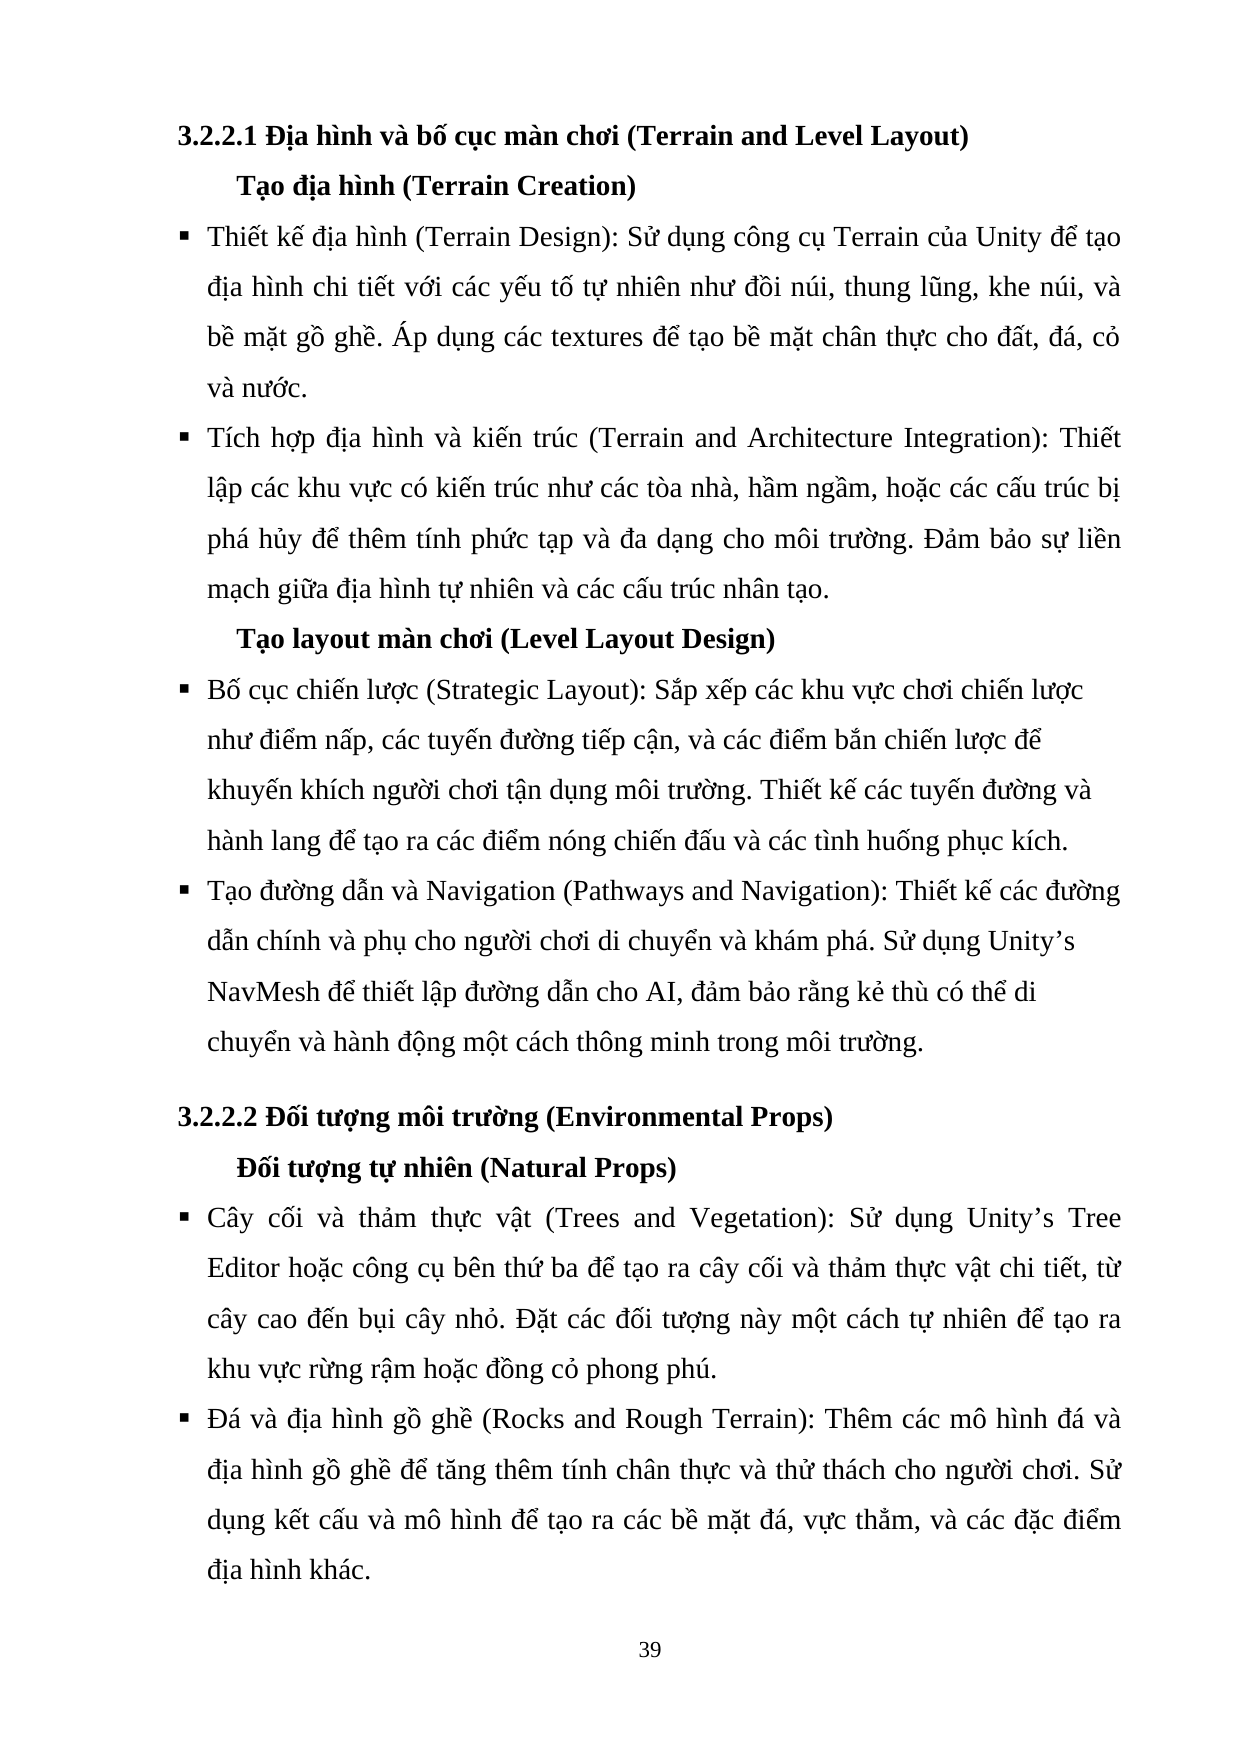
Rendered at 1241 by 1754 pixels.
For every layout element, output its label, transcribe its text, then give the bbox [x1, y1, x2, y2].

list Thiết kế địa hình (Terrain Design): Sử dụng công cụ Terrain của Unity để tạo địa hình chi tiết với các yếu tố tự nhiên như đồi núi, thung lũng, khe núi, và bề mặt gồ ghề. Áp dụng các textures để tạo bề mặt chân thực cho đất, đá, cỏ và nước. [177, 219, 1122, 403]
list Tích hợp địa hình và kiến trúc (Terrain and Architecture Integration): Thiết lập các khu vực có kiến trúc như các tòa nhà, hầm ngầm, hoặc các cấu trúc bị phá hủy để thêm tính phức tạp và đa dạng cho môi trường. Đảm bảo sự liền mạch giữa địa hình tự nhiên và các cấu trúc nhân tạo. [177, 420, 1122, 605]
text Tạo địa hình (Terrain Creation) [177, 168, 1122, 202]
list Đá và địa hình gồ ghề (Rocks and Rough Terrain): Thêm các mô hình đá và địa hình gồ ghề để tăng thêm tính chân thực và thử thách cho người chơi. Sử dụng kết cấu và mô hình để tạo ra các bề mặt đá, vực thẳm, và các đặc điểm địa hình khác. [177, 1401, 1122, 1586]
subtitle 3.2.2.1 Địa hình và bố cục màn chơi (Terrain and Level Layout) [177, 118, 1122, 152]
text Tạo layout màn chơi (Level Layout Design) [177, 621, 1122, 655]
subtitle 3.2.2.2 Đối tượng môi trường (Environmental Props) [177, 1099, 1122, 1133]
list Tạo đường dẫn và Navigation (Pathways and Navigation): Thiết kế các đường dẫn chính và phụ cho người chơi di chuyển và khám phá. Sử dụng Unity’s NavMesh để thiết lập đường dẫn cho AI, đảm bảo rằng kẻ thù có thể di chuyển và hành động một cách thông minh trong môi trường. [177, 873, 1122, 1058]
list Cây cối và thảm thực vật (Trees and Vegetation): Sử dụng Unity’s Tree Editor hoặc công cụ bên thứ ba để tạo ra cây cối và thảm thực vật chi tiết, từ cây cao đến bụi cây nhỏ. Đặt các đối tượng này một cách tự nhiên để tạo ra khu vực rừng rậm hoặc đồng cỏ phong phú. [177, 1200, 1122, 1385]
text Đối tượng tự nhiên (Natural Props) [177, 1150, 1122, 1183]
list Bố cục chiến lược (Strategic Layout): Sắp xếp các khu vực chơi chiến lược như điểm nấp, các tuyến đường tiếp cận, và các điểm bắn chiến lược để khuyến khích người chơi tận dụng môi trường. Thiết kế các tuyến đường và hành lang để tạo ra các điểm nóng chiến đấu và các tình huống phục kích. [177, 672, 1122, 856]
